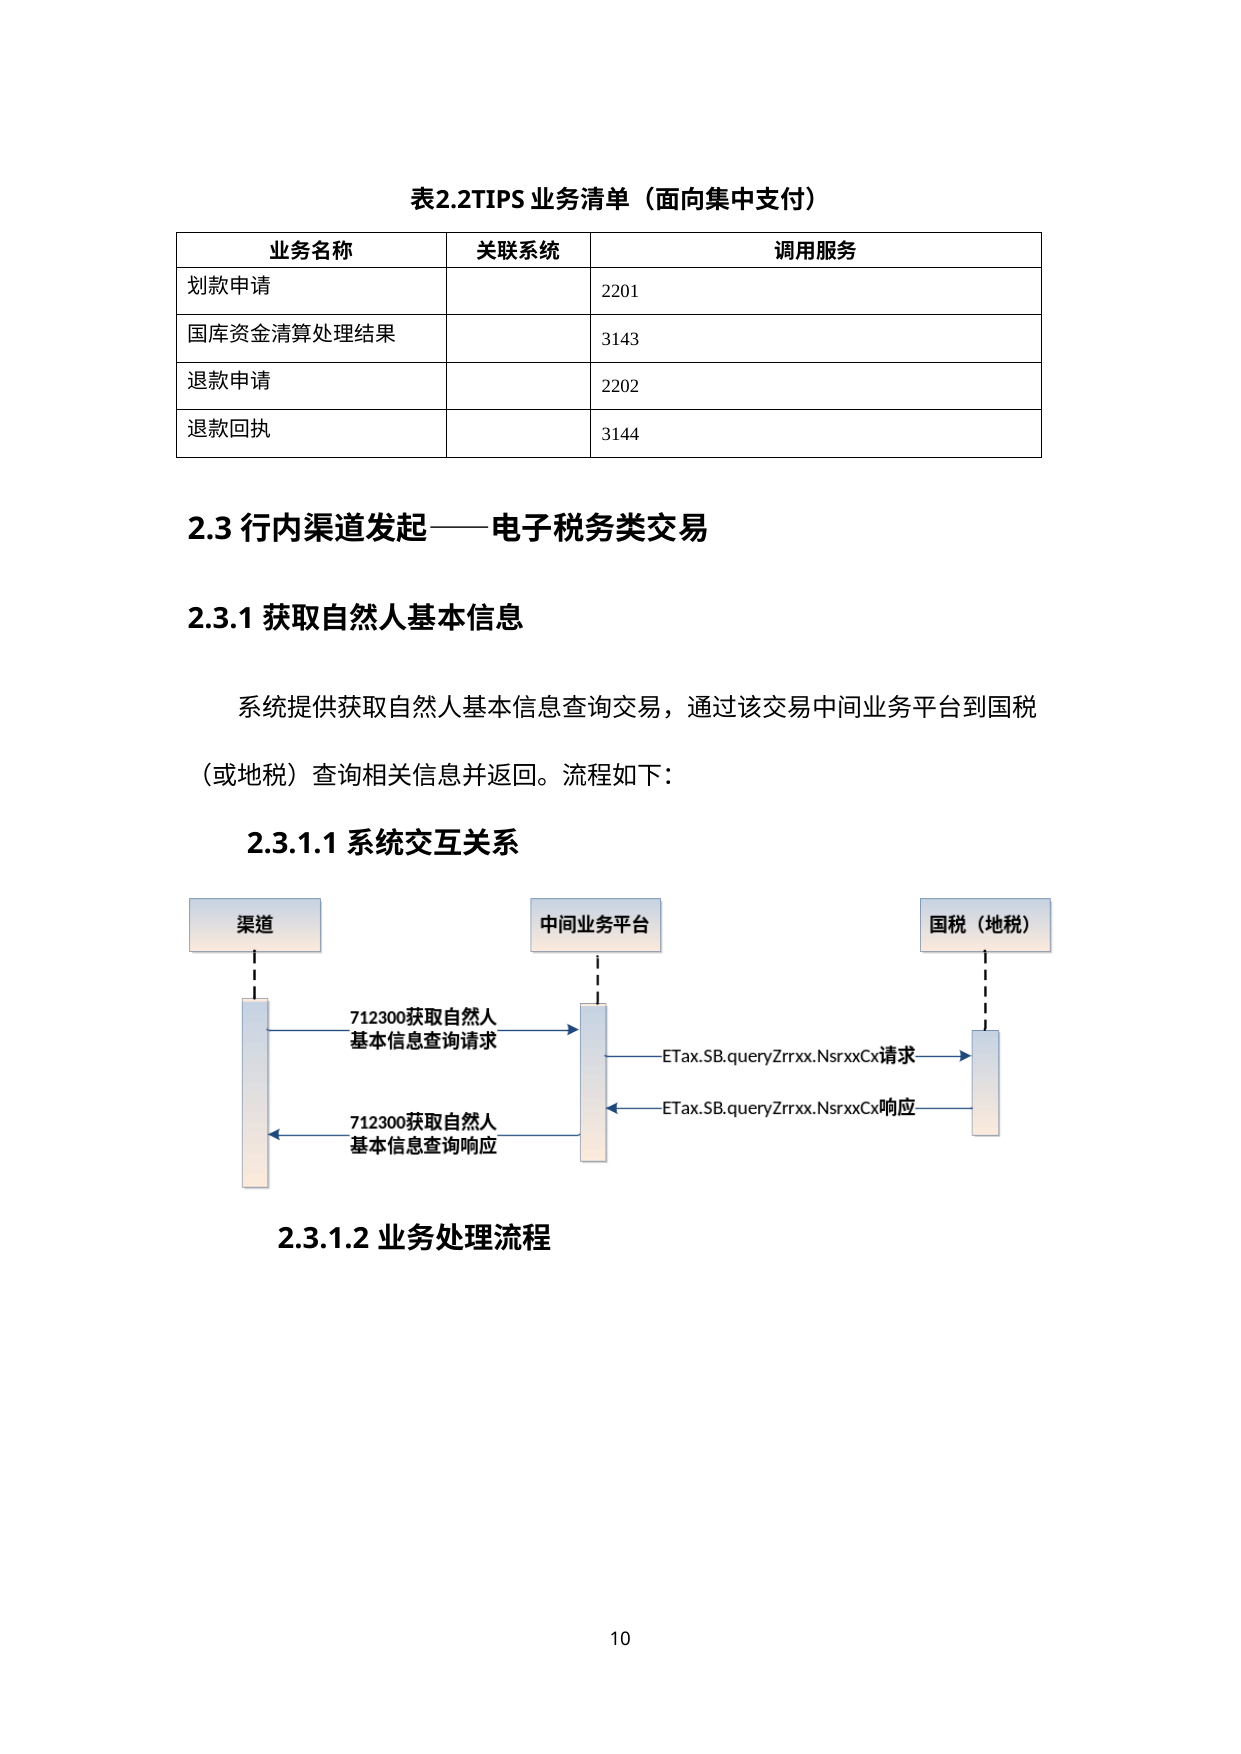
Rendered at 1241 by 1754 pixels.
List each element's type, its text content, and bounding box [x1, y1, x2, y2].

table_cell [447, 363, 590, 409]
subtitle 获取自然人基本信息 [187, 582, 1053, 650]
table_cell 3144 [591, 410, 1041, 457]
text 系统提供获取自然人基本信息查询交易，通过该交易中间业务平台到国税（或地税）查询相关信息并返回。流程如下： [187, 671, 1053, 807]
table_cell 3143 [591, 315, 1041, 362]
table_cell 2202 [591, 363, 1041, 409]
subtitle 系统交互关系 [247, 807, 1053, 875]
table_cell [447, 410, 590, 457]
table_header 关联系统 [447, 233, 590, 267]
subtitle 行内渠道发起——电子税务类交易 [187, 492, 1053, 560]
table_cell 国库资金清算处理结果 [177, 315, 446, 362]
table_header 调用服务 [591, 233, 1041, 267]
table_cell 退款回执 [177, 410, 446, 457]
table_cell [447, 268, 590, 314]
table_header 业务名称 [177, 233, 446, 267]
table_cell 2201 [591, 268, 1041, 314]
subtitle 业务处理流程 [277, 1202, 1053, 1270]
table_cell [447, 315, 590, 362]
table_cell 退款申请 [177, 363, 446, 409]
table_cell 划款申请 [177, 268, 446, 314]
